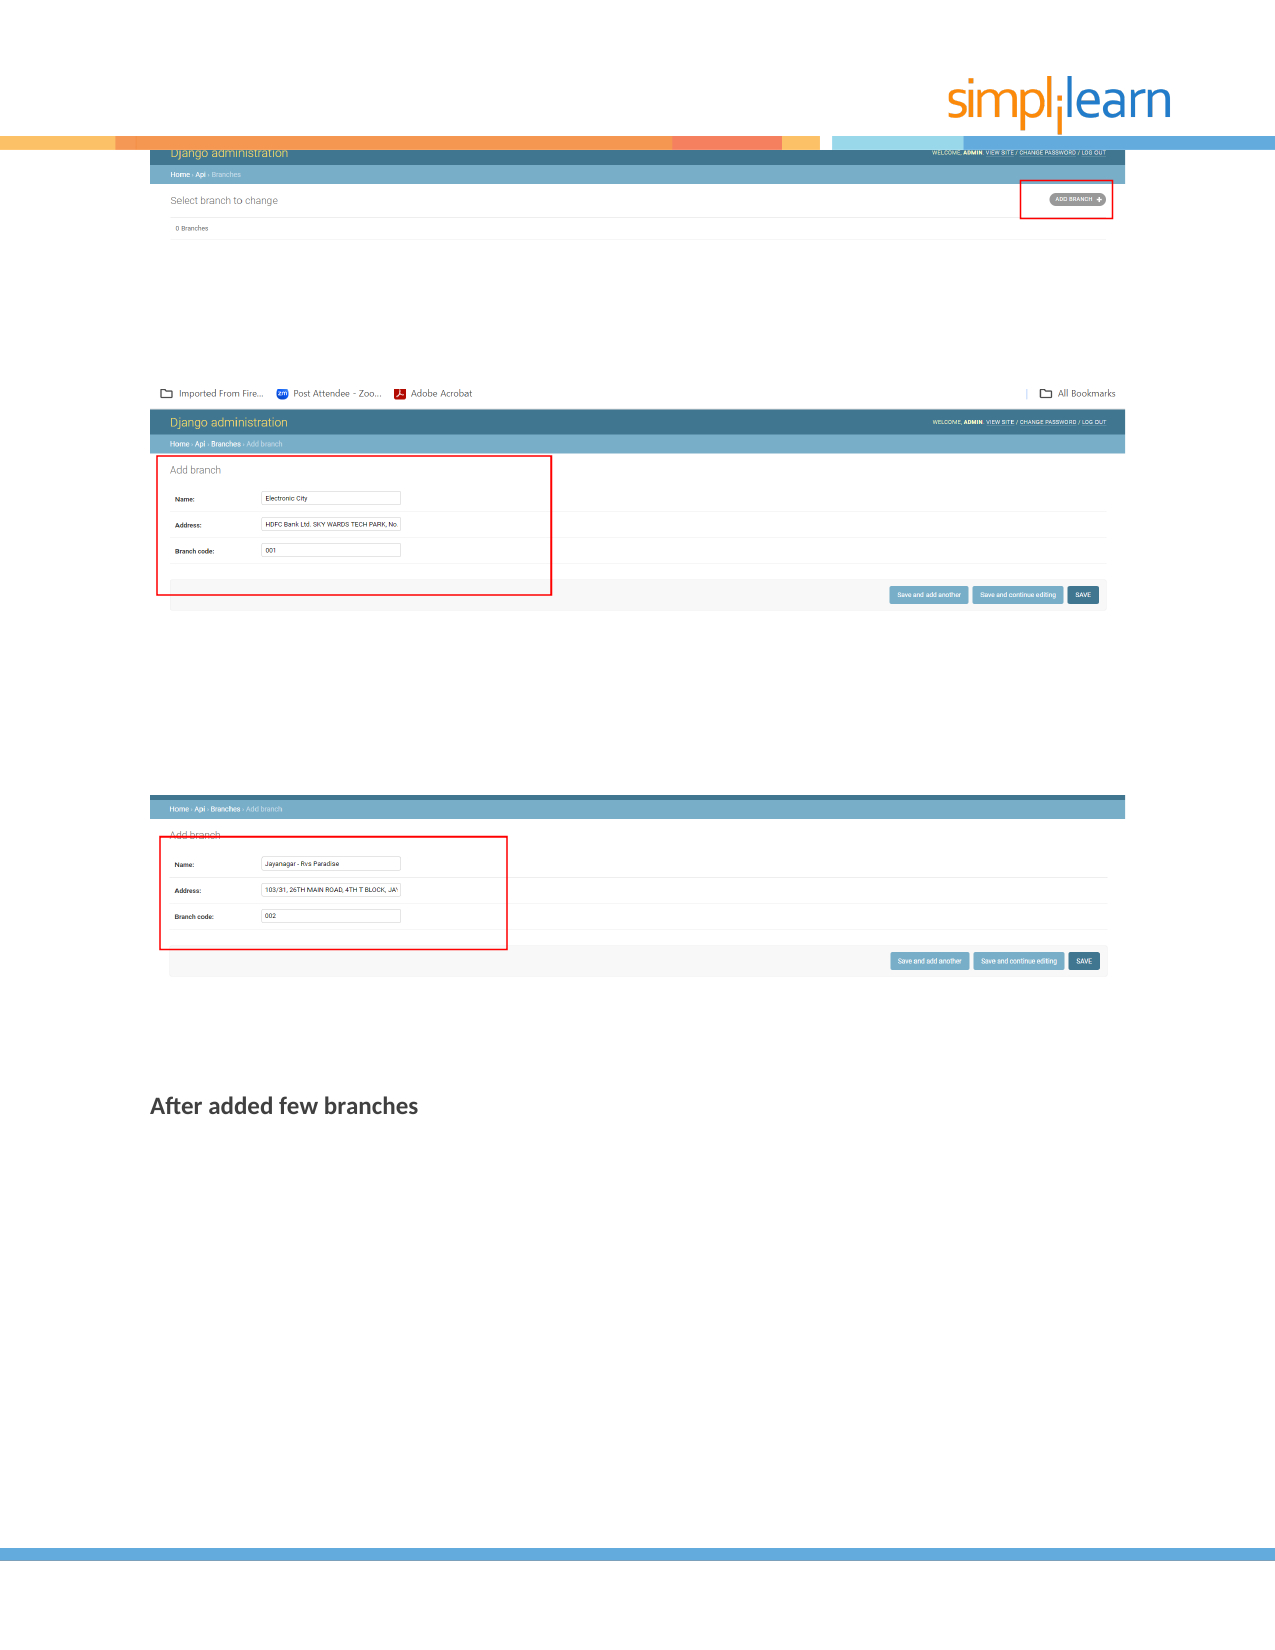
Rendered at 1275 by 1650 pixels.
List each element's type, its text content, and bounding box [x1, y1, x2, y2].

picture [150, 389, 1125, 678]
picture [0, 76, 1275, 322]
picture [150, 795, 1125, 1023]
text After added few branches [150, 1091, 1125, 1121]
picture [0, 1548, 1275, 1562]
